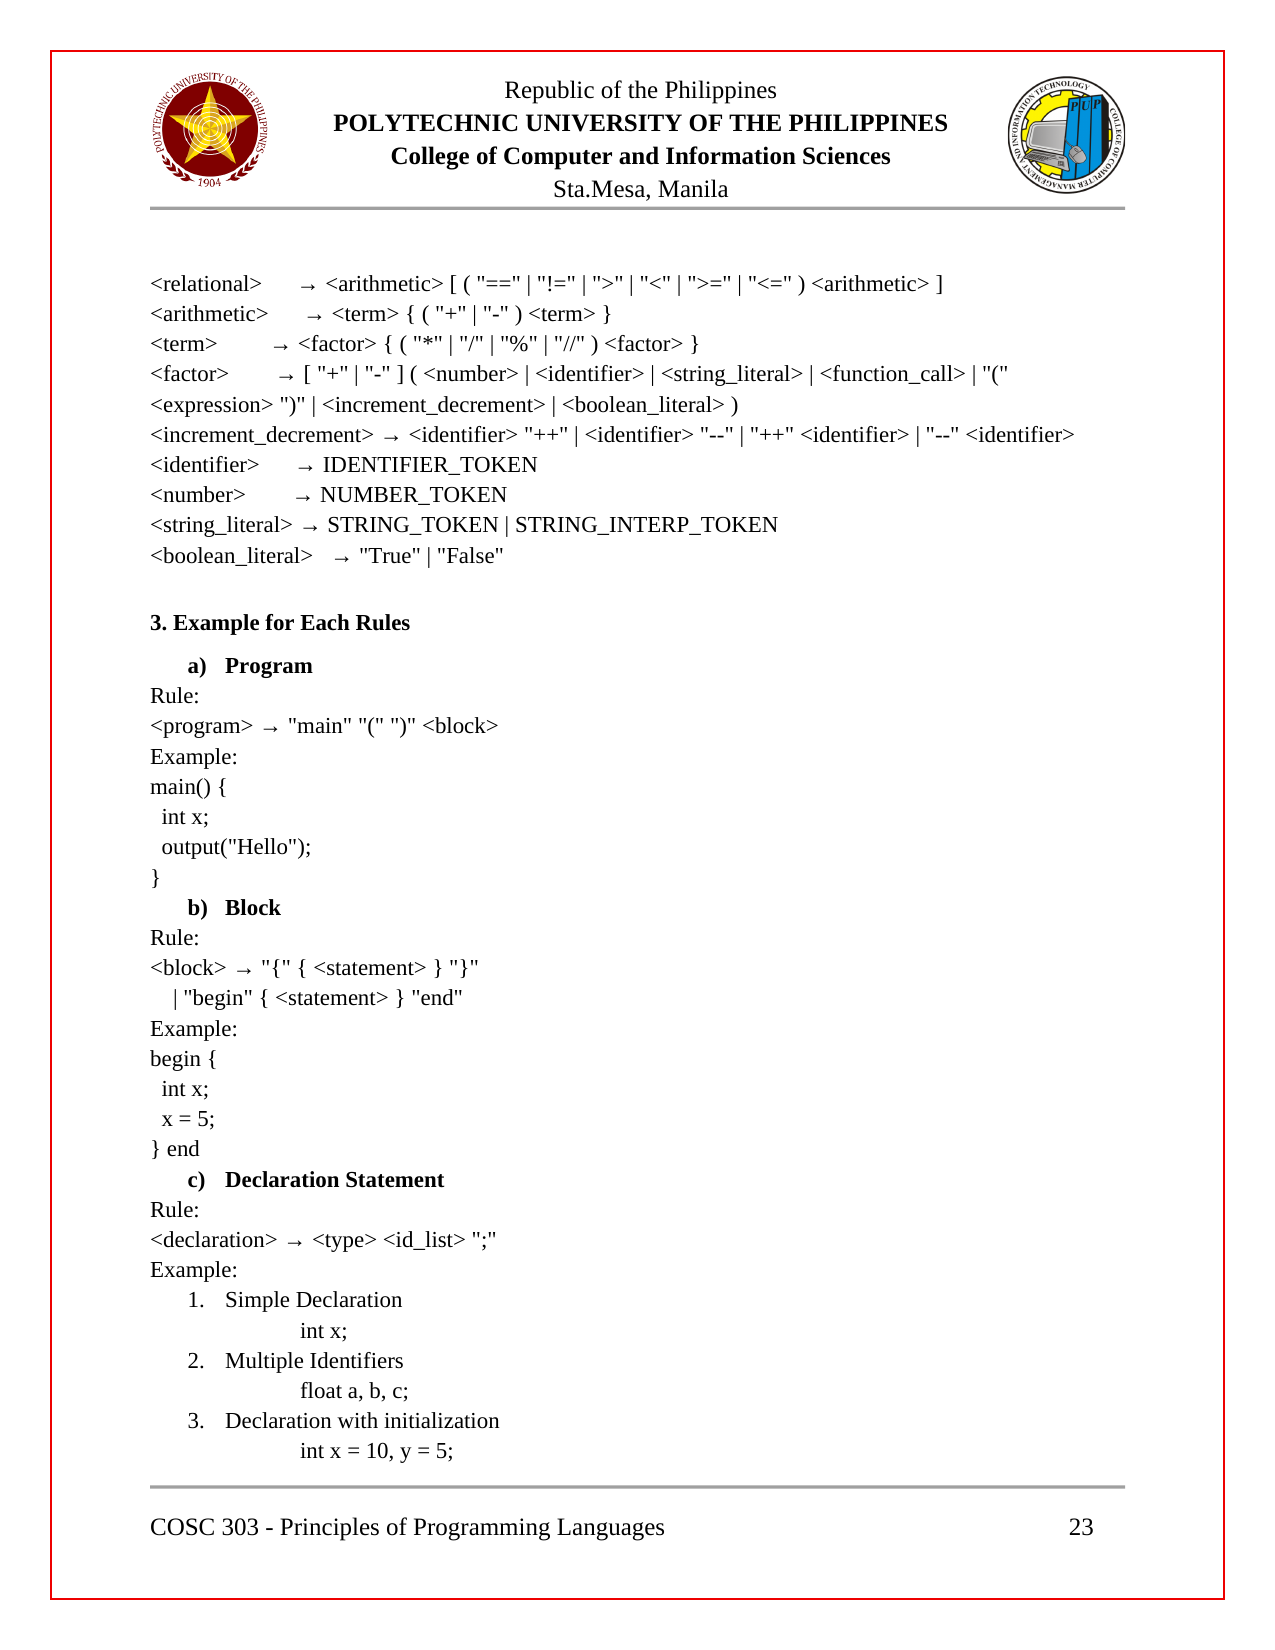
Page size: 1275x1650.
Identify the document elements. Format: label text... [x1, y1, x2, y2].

list Simple Declaration [187, 1287, 1125, 1313]
text Example: [150, 743, 1125, 769]
text <number> → NUMBER_TOKEN [150, 481, 1125, 508]
text <string_literal> → STRING_TOKEN | STRING_INTERP_TOKEN [150, 512, 1125, 538]
picture [1007, 76, 1125, 194]
text Example: [150, 1256, 1125, 1283]
text Rule: [150, 1196, 1125, 1222]
text float a, b, c; [225, 1377, 1125, 1403]
text <identifier> → IDENTIFIER_TOKEN [150, 451, 1125, 477]
text <factor> → [ "+" | "-" ] ( <number> | <identifier> | <string_literal> | <function_call> | "(" <expression> ")" | <increment_decrement> | <boolean_literal> ) [150, 361, 1125, 417]
list Declaration with initialization [187, 1407, 1125, 1434]
text | "begin" { <statement> } "end" [150, 984, 1125, 1011]
text output("Hello"); [150, 833, 1125, 860]
text Rule: [150, 924, 1125, 950]
text int x; [150, 1075, 1125, 1101]
list Multiple Identifiers [187, 1347, 1125, 1373]
text <term> → <factor> { ( "*" | "/" | "%" | "//" ) <factor> } [150, 330, 1125, 357]
text int x; [225, 1317, 1125, 1343]
text <declaration> → <type> <id_list> ";" [150, 1226, 1125, 1252]
text x = 5; [150, 1105, 1125, 1132]
text <boolean_literal> → "True" | "False" [150, 542, 1125, 568]
subtitle 3. Example for Each Rules [150, 609, 1125, 636]
text Rule: [150, 682, 1125, 709]
text <block> → "{" { <statement> } "}" [150, 954, 1125, 981]
text int x; [150, 803, 1125, 829]
text <arithmetic> → <term> { ( "+" | "-" ) <term> } [150, 300, 1125, 326]
text <relational> → <arithmetic> [ ( "==" | "!=" | ">" | "<" | ">=" | "<=" ) <arithmetic> ] [150, 270, 1125, 296]
list Declaration Statement [187, 1166, 1125, 1192]
text begin { [150, 1045, 1125, 1071]
text main() { [150, 773, 1125, 799]
picture [150, 71, 268, 189]
text } [150, 864, 1125, 890]
text int x = 10, y = 5; [225, 1438, 1125, 1464]
text <increment_decrement> → <identifier> "++" | <identifier> "--" | "++" <identifier> | "--" <identifier> [150, 421, 1125, 447]
text Example: [150, 1015, 1125, 1041]
text } end [150, 1136, 1125, 1162]
list Block [187, 894, 1125, 920]
text <program> → "main" "(" ")" <block> [150, 713, 1125, 739]
list Program [187, 652, 1125, 678]
